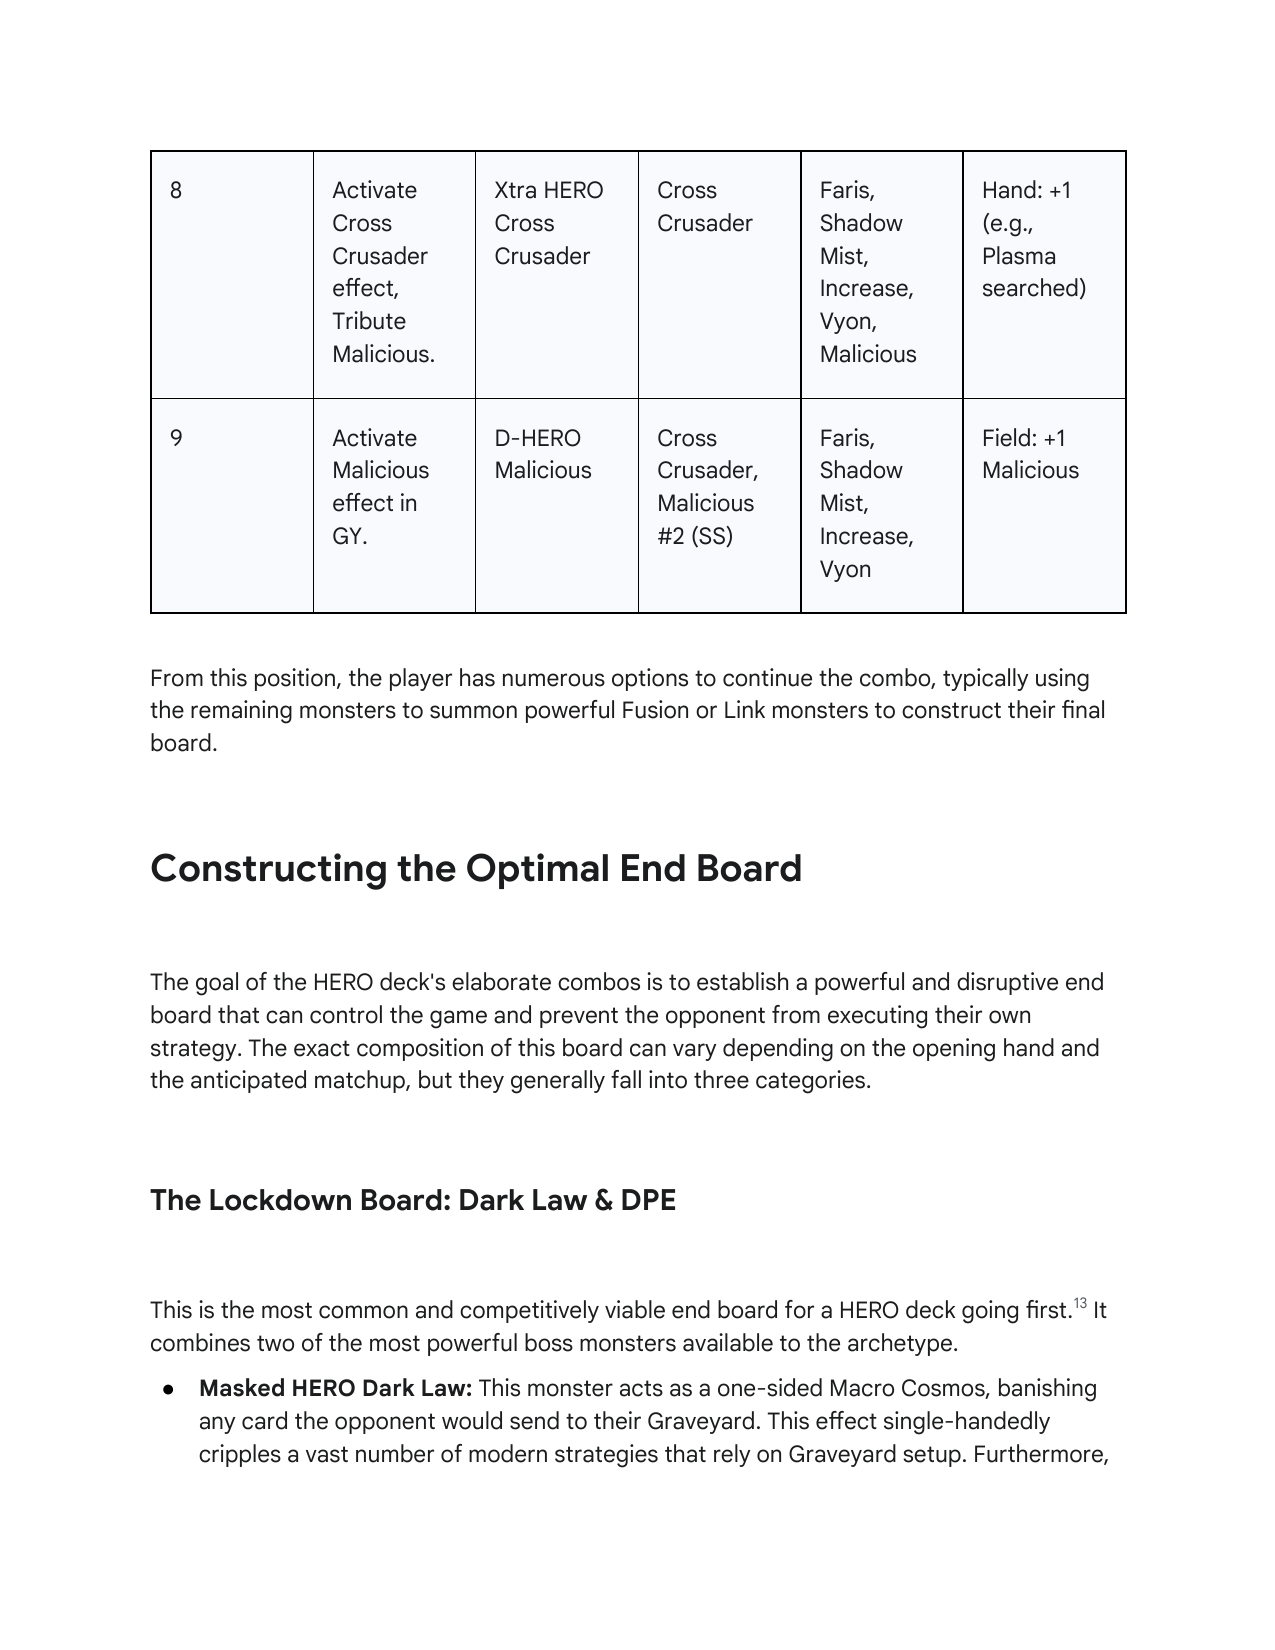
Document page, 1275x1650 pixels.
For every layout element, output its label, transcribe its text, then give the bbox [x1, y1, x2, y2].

text The goal of the HERO deck's elaborate combos is to establish a powerful and disruptive end board that can control the game and prevent the opponent from executing their own strategy. The exact composition of this board can vary depending on the opening hand and the anticipated matchup, but they generally fall into three categories. [150, 968, 1125, 1095]
table_cell Activate Cross Crusader effect, Tribute Malicious. [314, 152, 475, 397]
table_cell 9 [152, 399, 313, 612]
subtitle Constructing the Optimal End Board [150, 845, 1125, 892]
table_cell D-HERO Malicious [476, 399, 638, 612]
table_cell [476, 152, 638, 397]
subtitle The Lockdown Board: Dark Law & DPE [150, 1182, 1125, 1218]
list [161, 1374, 1125, 1468]
text This is the most common and competitively viable end board for a HERO deck going first.13 It combines two of the most powerful boss monsters available to the archetype. [150, 1294, 1125, 1358]
table_cell Faris, Shadow Mist, Increase, Vyon [802, 399, 962, 612]
text From this position, the player has numerous options to continue the combo, typically using the remaining monsters to summon powerful Fusion or Link monsters to construct their final board. [150, 664, 1125, 758]
table_cell Cross Crusader [639, 152, 800, 397]
table_cell 8 [152, 152, 313, 397]
table_cell Activate Malicious effect in GY. [314, 399, 475, 612]
table_cell Hand: +1 (e.g., Plasma searched) [964, 152, 1125, 397]
table_cell Field: +1 Malicious [964, 399, 1125, 612]
table_cell Faris, Shadow Mist, Increase, Vyon, Malicious [802, 152, 962, 397]
table_cell Cross Crusader, Malicious #2 (SS) [639, 399, 800, 612]
